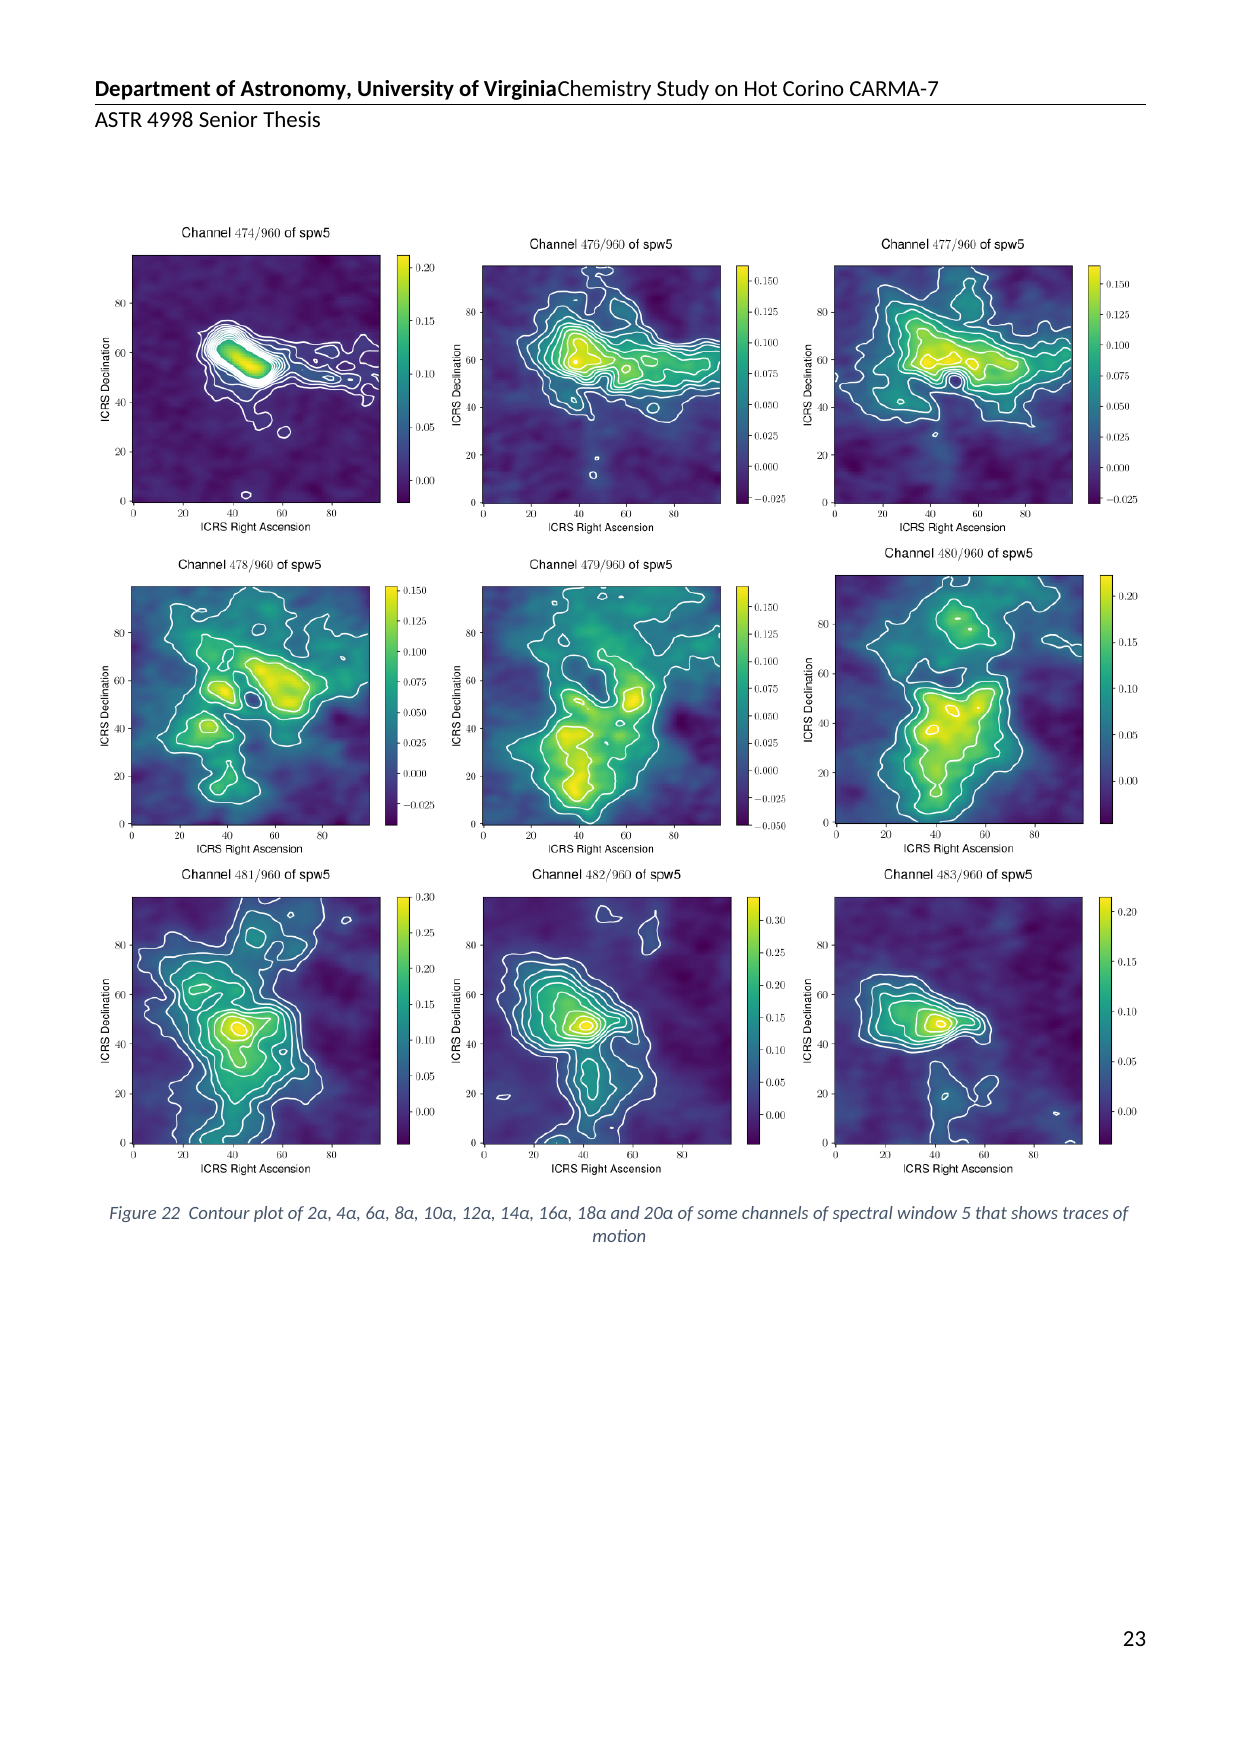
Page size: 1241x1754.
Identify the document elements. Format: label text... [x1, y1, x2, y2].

text Figure 22 Contour plot of 2α, 4α, 6α, 8α, 10α, 12α, 14α, 16α, 18α and 20α of some channels of spectral window 5 that shows traces of motion [94, 1201, 1146, 1247]
picture [94, 218, 1145, 1183]
